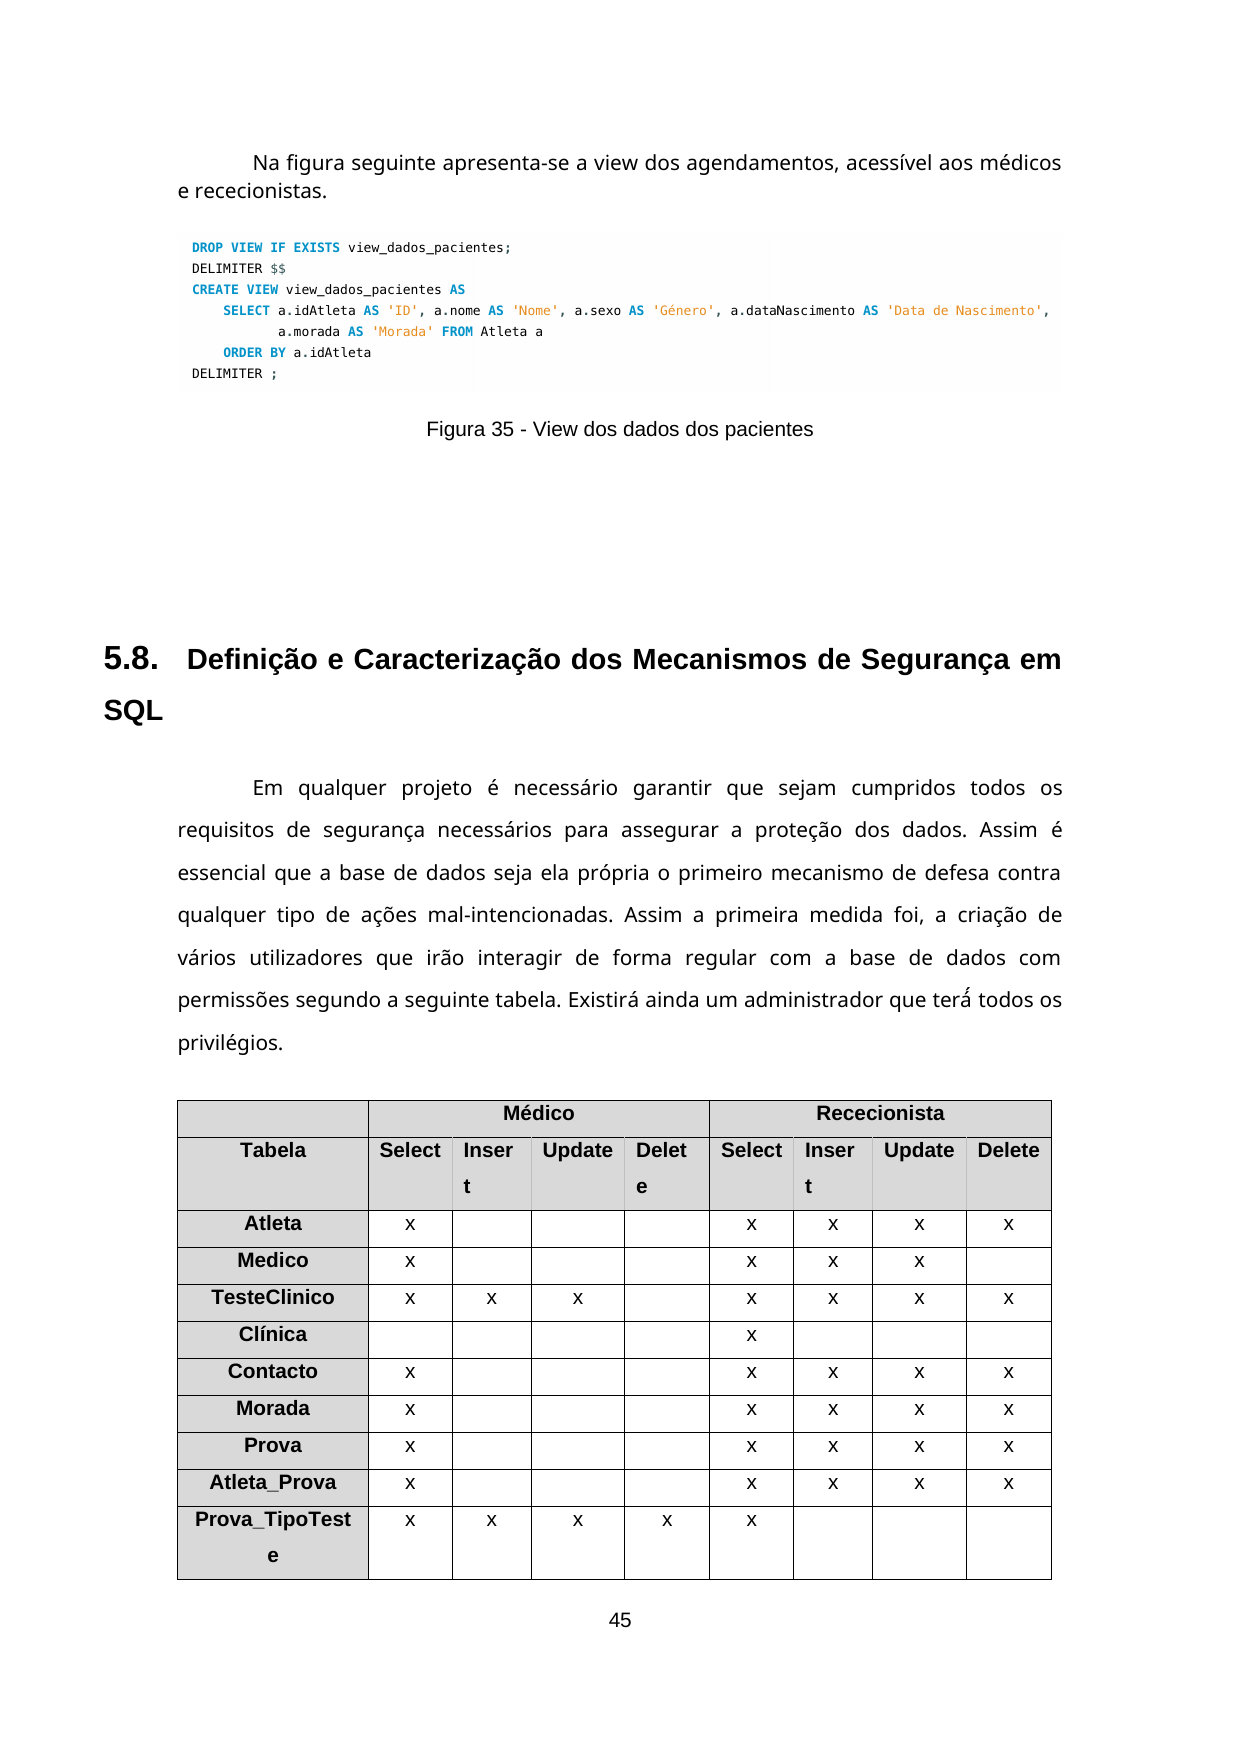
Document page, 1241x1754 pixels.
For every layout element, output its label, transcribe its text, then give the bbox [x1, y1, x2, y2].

table_header Rececionista [710, 1101, 1051, 1137]
table_cell x [873, 1470, 966, 1506]
table_cell x [794, 1248, 872, 1284]
table_cell [625, 1285, 709, 1321]
table_cell Delete [625, 1138, 709, 1210]
table_cell [453, 1248, 531, 1284]
table_cell [532, 1322, 624, 1358]
table_cell [369, 1322, 452, 1358]
table_cell [967, 1507, 1051, 1579]
table_cell x [369, 1285, 452, 1321]
table_cell x [710, 1396, 793, 1432]
table_cell x [794, 1211, 872, 1247]
table_cell x [794, 1470, 872, 1506]
table_cell x [967, 1211, 1051, 1247]
table_cell Atleta_Prova [178, 1470, 368, 1506]
table_cell [625, 1322, 709, 1358]
table_cell [873, 1322, 966, 1358]
table_cell [967, 1248, 1051, 1284]
table_cell x [873, 1211, 966, 1247]
table_cell [625, 1248, 709, 1284]
table_cell Update [532, 1138, 624, 1210]
table_cell Delete [967, 1138, 1051, 1210]
table_cell Morada [178, 1396, 368, 1432]
table_cell Insert [794, 1138, 872, 1210]
table_cell x [369, 1359, 452, 1395]
table_cell x [532, 1285, 624, 1321]
table_cell x [710, 1359, 793, 1395]
table_cell [794, 1507, 872, 1579]
table_header [178, 1101, 368, 1137]
table_cell x [453, 1507, 531, 1579]
table_cell [453, 1322, 531, 1358]
table_cell x [710, 1470, 793, 1506]
table_cell Tabela [178, 1138, 368, 1210]
table_cell [794, 1322, 872, 1358]
picture [177, 233, 1063, 392]
table_cell x [710, 1211, 793, 1247]
table_cell x [873, 1433, 966, 1469]
table_cell x [453, 1285, 531, 1321]
table_cell x [873, 1396, 966, 1432]
table_cell x [710, 1248, 793, 1284]
table_cell [532, 1396, 624, 1432]
text Em qualquer projeto é necessário garantir que sejam cumpridos todos os requisitos de segurança necessários para assegurar a proteção dos dados. Assim é essencial que a base de dados seja ela própria o primeiro mecanismo de defesa contra qualquer tipo de ações mal-intencionadas. Assim a primeira medida foi, a criação de vários utilizadores que irão interagir de forma regular com a base de dados com permissões segundo a seguinte tabela. Existirá ainda um administrador que terá́ todos os privilégios. [177, 773, 1063, 1057]
table_cell [453, 1359, 531, 1395]
table_cell [532, 1359, 624, 1395]
table_cell [532, 1211, 624, 1247]
table_cell [625, 1470, 709, 1506]
table_cell x [710, 1507, 793, 1579]
table_cell [453, 1211, 531, 1247]
text Definição e Caracterização dos Mecanismos de Segurança em SQL [103, 638, 1063, 727]
table_cell Insert [453, 1138, 531, 1210]
table_cell Update [873, 1138, 966, 1210]
table_cell x [625, 1507, 709, 1579]
table_cell x [794, 1396, 872, 1432]
table_cell x [369, 1248, 452, 1284]
table_cell x [873, 1285, 966, 1321]
table_cell [625, 1433, 709, 1469]
table_cell x [967, 1285, 1051, 1321]
table_cell TesteClinico [178, 1285, 368, 1321]
table_cell Medico [178, 1248, 368, 1284]
table_cell Prova [178, 1433, 368, 1469]
table_cell [873, 1507, 966, 1579]
table_cell [453, 1433, 531, 1469]
table_cell x [967, 1470, 1051, 1506]
table_cell [453, 1470, 531, 1506]
table_cell x [710, 1433, 793, 1469]
table_cell [532, 1470, 624, 1506]
table_cell x [967, 1359, 1051, 1395]
table_cell Contacto [178, 1359, 368, 1395]
table_cell x [369, 1507, 452, 1579]
table_cell x [967, 1396, 1051, 1432]
table_cell x [710, 1285, 793, 1321]
table_cell Atleta [178, 1211, 368, 1247]
table_cell [625, 1396, 709, 1432]
table_cell x [873, 1359, 966, 1395]
table_cell Select [369, 1138, 452, 1210]
table_cell x [369, 1396, 452, 1432]
table_cell Prova_TipoTeste [178, 1507, 368, 1579]
table_cell [967, 1322, 1051, 1358]
table_cell x [873, 1248, 966, 1284]
table_cell x [710, 1322, 793, 1358]
table_cell x [369, 1211, 452, 1247]
table_cell [625, 1211, 709, 1247]
text Figura 35 - View dos dados dos pacientes [177, 416, 1063, 440]
table_cell [532, 1248, 624, 1284]
table_cell x [532, 1507, 624, 1579]
table_cell x [967, 1433, 1051, 1469]
table_cell x [794, 1359, 872, 1395]
text Na figura seguinte apresenta-se a view dos agendamentos, acessível aos médicos e rececionistas. [177, 148, 1063, 204]
table_cell x [369, 1433, 452, 1469]
table_cell [532, 1433, 624, 1469]
table_cell x [794, 1285, 872, 1321]
table_cell Clínica [178, 1322, 368, 1358]
table_header Médico [369, 1101, 709, 1137]
table_cell x [369, 1470, 452, 1506]
table_cell Select [710, 1138, 793, 1210]
table_cell [625, 1359, 709, 1395]
table_cell [453, 1396, 531, 1432]
table_cell x [794, 1433, 872, 1469]
